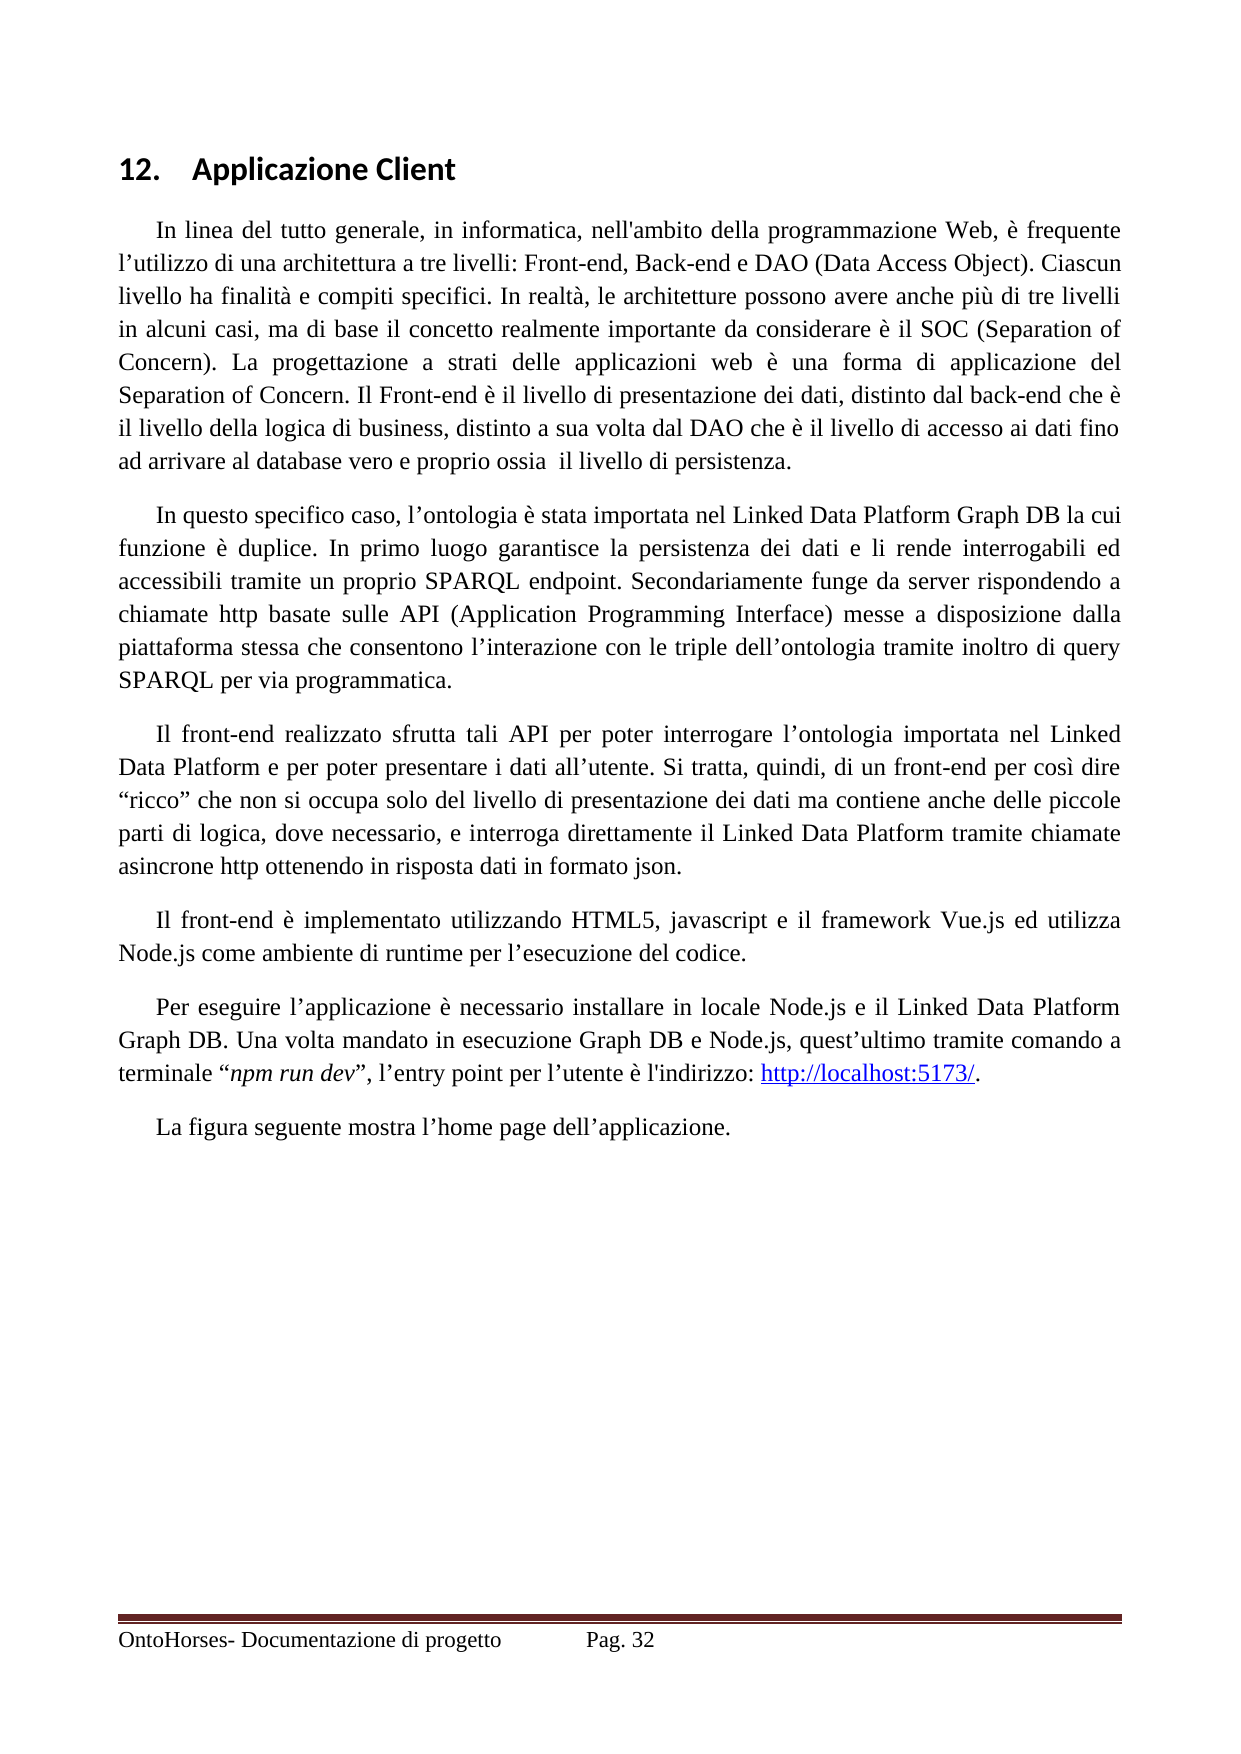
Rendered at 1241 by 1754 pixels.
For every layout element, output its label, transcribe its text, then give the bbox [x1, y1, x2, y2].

text Per eseguire l’applicazione è necessario installare in locale Node.js e il Linked Data Platform Graph DB. Una volta mandato in esecuzione Graph DB e Node.js, quest’ultimo tramite comando a terminale “npm run dev”, l’entry point per l’utente è l'indirizzo: http://localhost:5173/. [118, 992, 1122, 1087]
text La figura seguente mostra l’home page dell’applicazione. [118, 1112, 1122, 1141]
text Il front-end è implementato utilizzando HTML5, javascript e il framework Vue.js ed utilizza Node.js come ambiente di runtime per l’esecuzione del codice. [118, 905, 1122, 967]
text In questo specifico caso, l’ontologia è stata importata nel Linked Data Platform Graph DB la cui funzione è duplice. In primo luogo garantisce la persistenza dei dati e li rende interrogabili ed accessibili tramite un proprio SPARQL endpoint. Secondariamente funge da server rispondendo a chiamate http basate sulle API (Application Programming Interface) messe a disposizione dalla piattaforma stessa che consentono l’interazione con le triple dell’ontologia tramite inoltro di query SPARQL per via programmatica. [118, 500, 1122, 694]
text In linea del tutto generale, in informatica, nell'ambito della programmazione Web, è frequente l’utilizzo di una architettura a tre livelli: Front-end, Back-end e DAO (Data Access Object). Ciascun livello ha finalità e compiti specifici. In realtà, le architetture possono avere anche più di tre livelli in alcuni casi, ma di base il concetto realmente importante da considerare è il SOC (Separation of Concern). La progettazione a strati delle applicazioni web è una forma di applicazione del Separation of Concern. Il Front-end è il livello di presentazione dei dati, distinto dal back-end che è il livello della logica di business, distinto a sua volta dal DAO che è il livello di accesso ai dati fino ad arrivare al database vero e proprio ossia il livello di persistenza. [118, 215, 1122, 475]
text Il front-end realizzato sfrutta tali API per poter interrogare l’ontologia importata nel Linked Data Platform e per poter presentare i dati all’utente. Si tratta, quindi, di un front-end per così dire “ricco” che non si occupa solo del livello di presentazione dei dati ma contiene anche delle piccole parti di logica, dove necessario, e interroga direttamente il Linked Data Platform tramite chiamate asincrone http ottenendo in risposta dati in formato json. [118, 719, 1122, 880]
list Applicazione Client [118, 148, 1122, 188]
